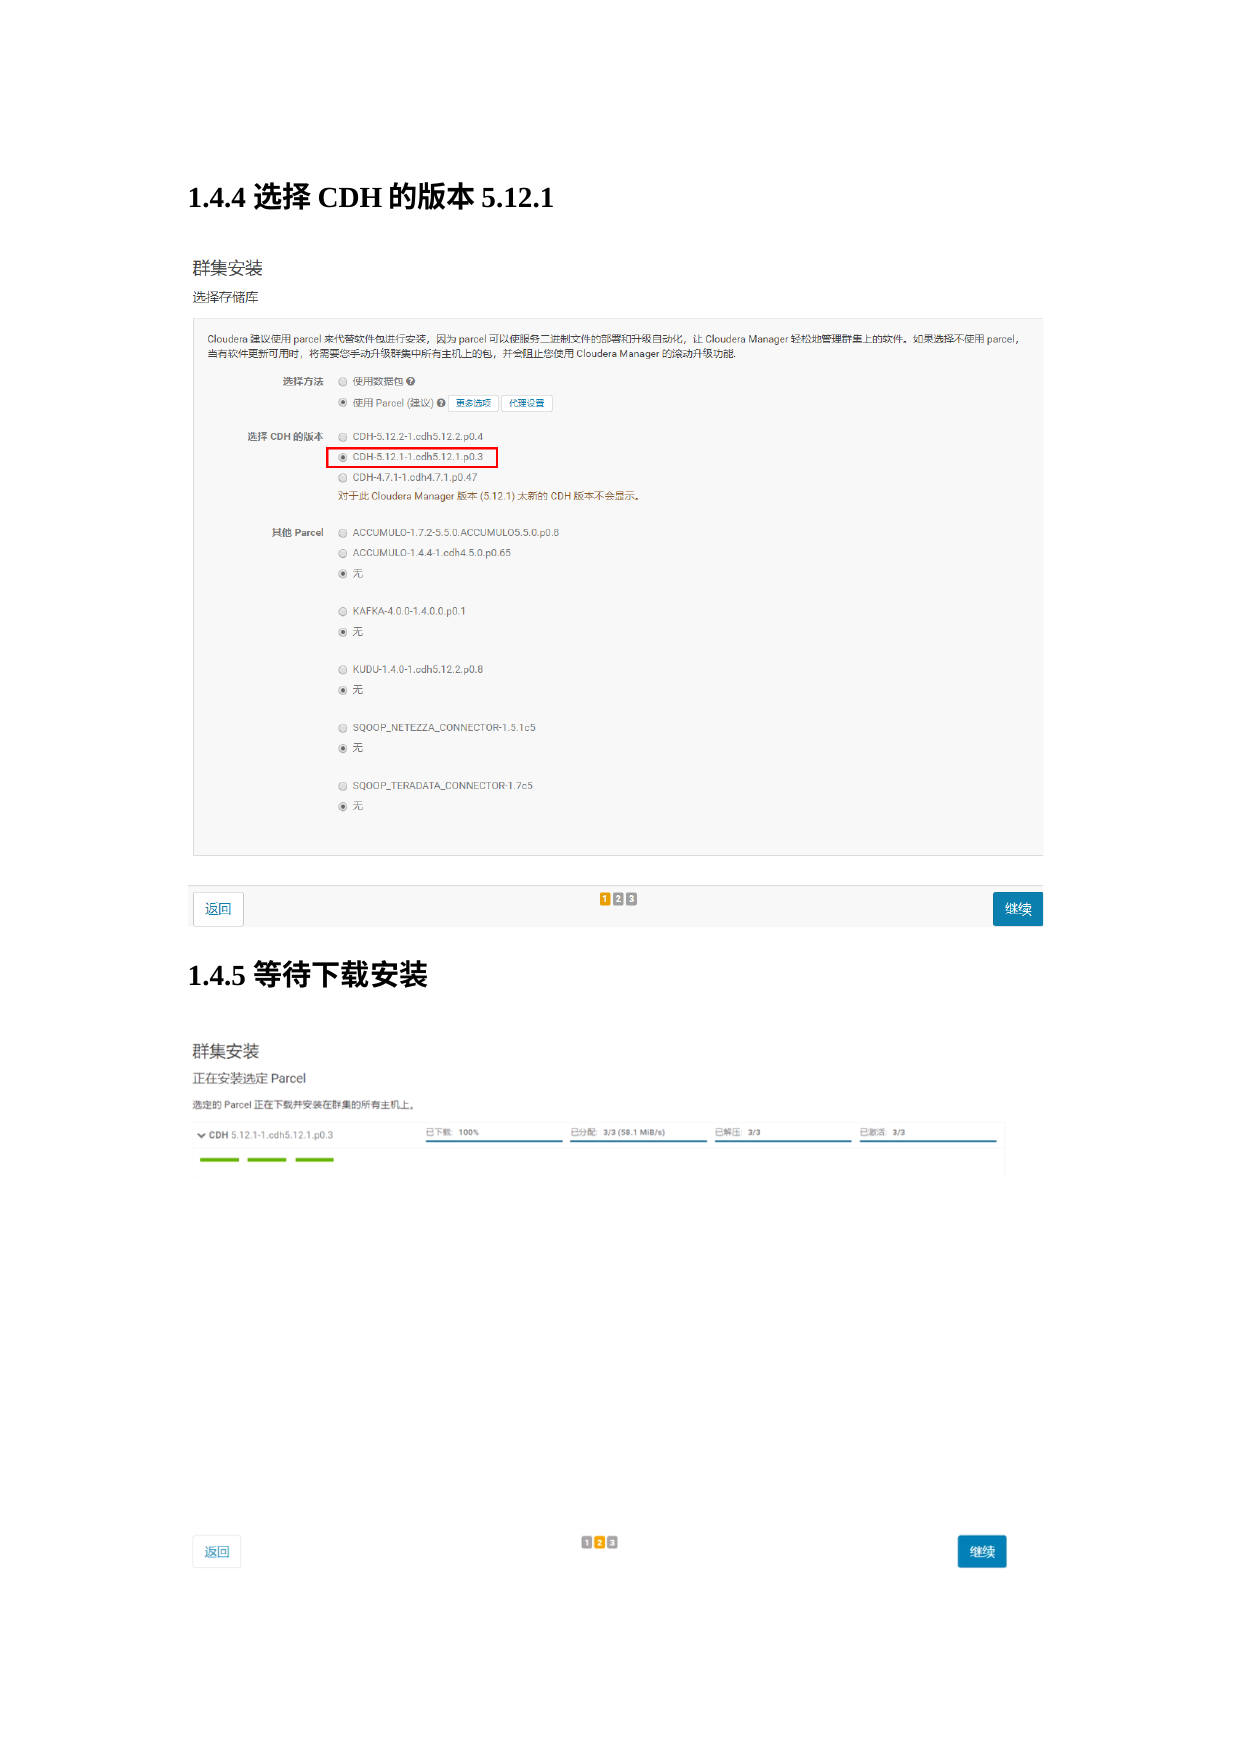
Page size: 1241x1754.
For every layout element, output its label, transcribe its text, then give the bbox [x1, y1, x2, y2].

subtitle 1.4.5 等待下载安装 [187, 940, 1053, 1005]
picture [187, 1035, 1008, 1571]
subtitle 1.4.4 选择CDH的版本5.12.1 [187, 162, 1053, 227]
picture [187, 257, 1044, 927]
